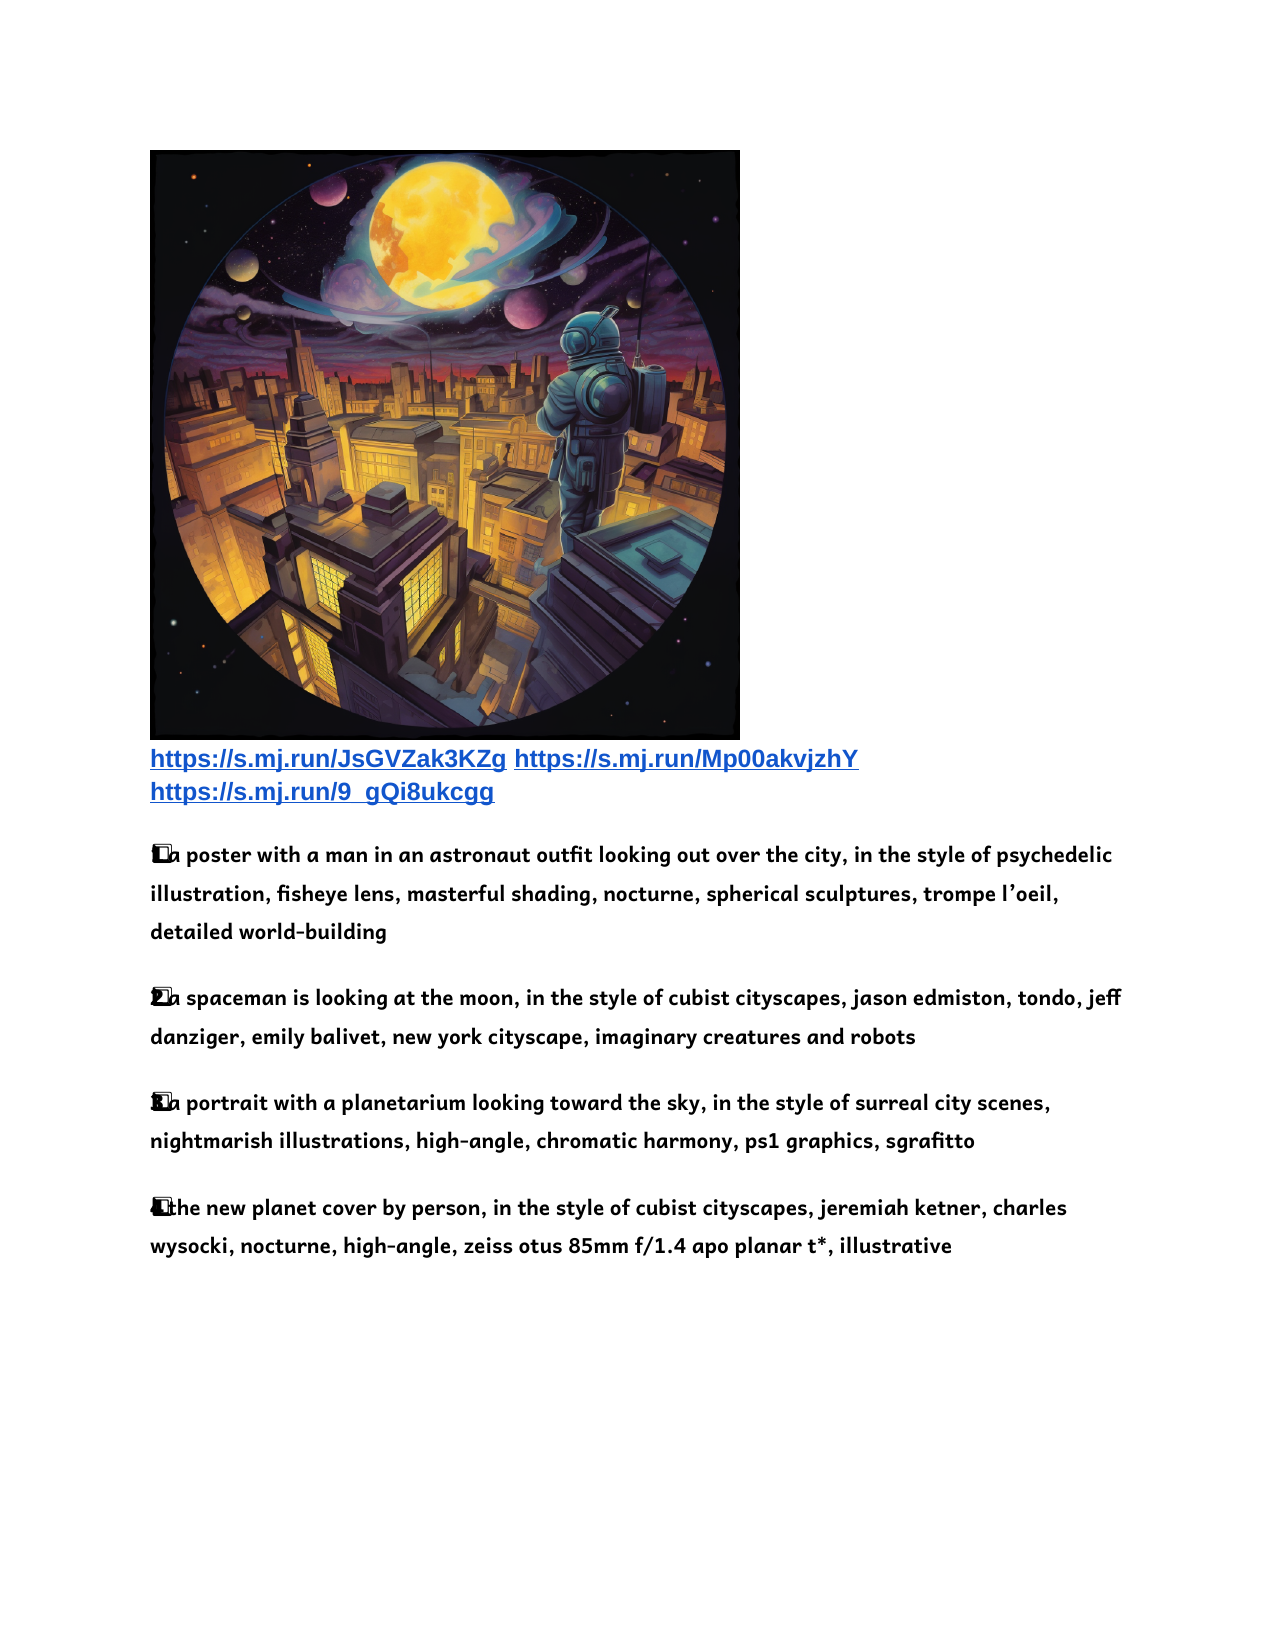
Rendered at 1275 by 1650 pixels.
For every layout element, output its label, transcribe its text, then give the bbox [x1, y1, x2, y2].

text 4️⃣ the new planet cover by person, in the style of cubist cityscapes, jeremiah ketner, charles wysocki, nocturne, high-angle, zeiss otus 85mm f/1.4 apo planar t*, illustrative [150, 1189, 1125, 1262]
picture [150, 150, 740, 740]
text 1️⃣ a poster with a man in an astronaut outfit looking out over the city, in the style of psychedelic illustration, fisheye lens, masterful shading, nocturne, spherical sculptures, trompe l’oeil, detailed world-building [150, 837, 1125, 948]
text 3️⃣ a portrait with a planetarium looking toward the sky, in the style of surreal city scenes, nightmarish illustrations, high-angle, chromatic harmony, ps1 graphics, sgrafitto [150, 1085, 1125, 1157]
text 2️⃣ a spaceman is looking at the moon, in the style of cubist cityscapes, jason edmiston, tondo, jeff danziger, emily balivet, new york cityscape, imaginary creatures and robots [150, 980, 1125, 1052]
text https://s.mj.run/JsGVZak3KZg https://s.mj.run/Mp00akvjzhY https://s.mj.run/9_gQi8ukcgg [150, 744, 1125, 805]
